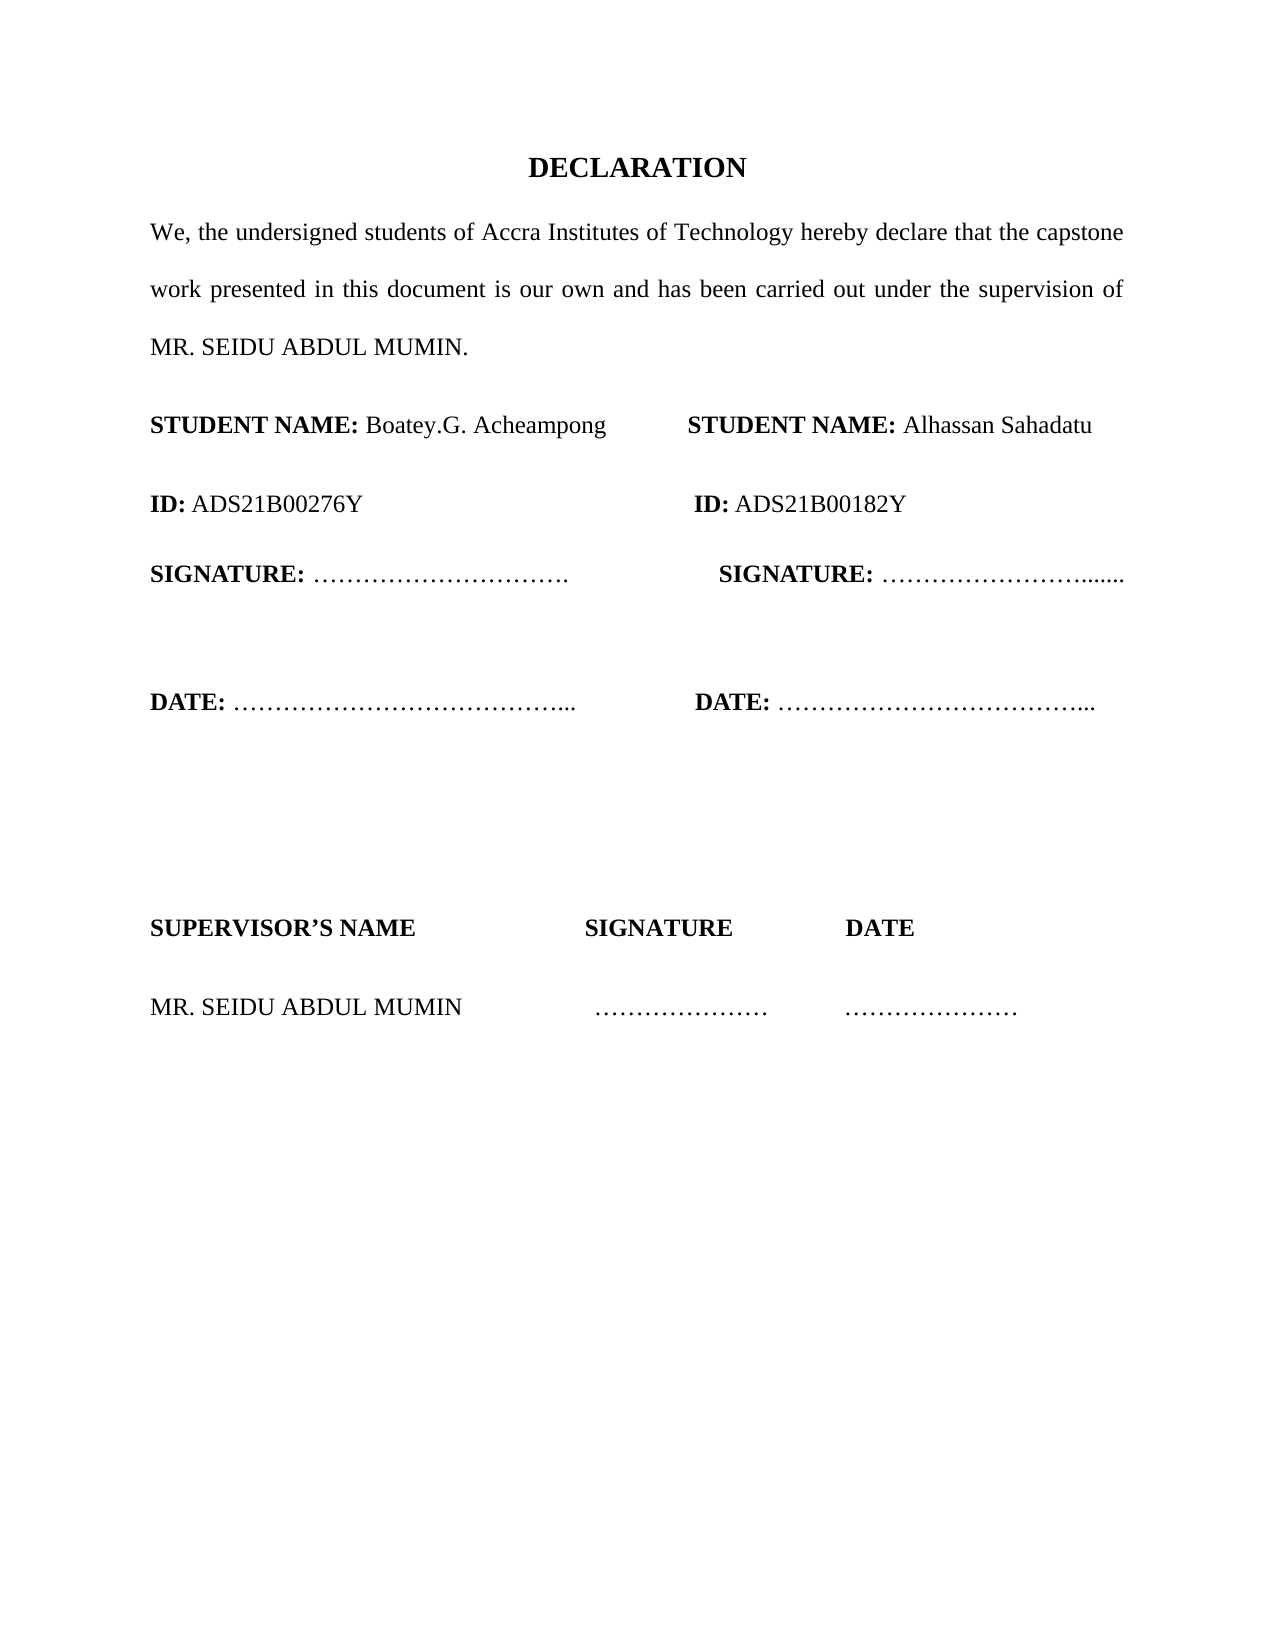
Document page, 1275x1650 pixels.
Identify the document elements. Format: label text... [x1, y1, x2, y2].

text We, the undersigned students of Accra Institutes of Technology hereby declare that the capstone work presented in this document is our own and has been carried out under the supervision of MR. SEIDU ABDUL MUMIN. [150, 217, 1125, 361]
text SIGNATURE: …………………………. SIGNATURE: ……………………....... [150, 559, 1125, 645]
text STUDENT NAME: Boatey.G. Acheampong STUDENT NAME: Alhassan Sahadatu [150, 410, 1125, 439]
text SUPERVISOR’S NAME SIGNATURE DATE [150, 913, 1125, 942]
text ID: ADS21B00276Y ID: ADS21B00182Y [150, 489, 1125, 518]
text MR. SEIDU ABDUL MUMIN ………………… ………………… [150, 992, 1125, 1020]
subtitle DECLARATION [150, 150, 1125, 183]
text DATE: …………………………………... DATE: ………………………………... [150, 687, 1125, 715]
